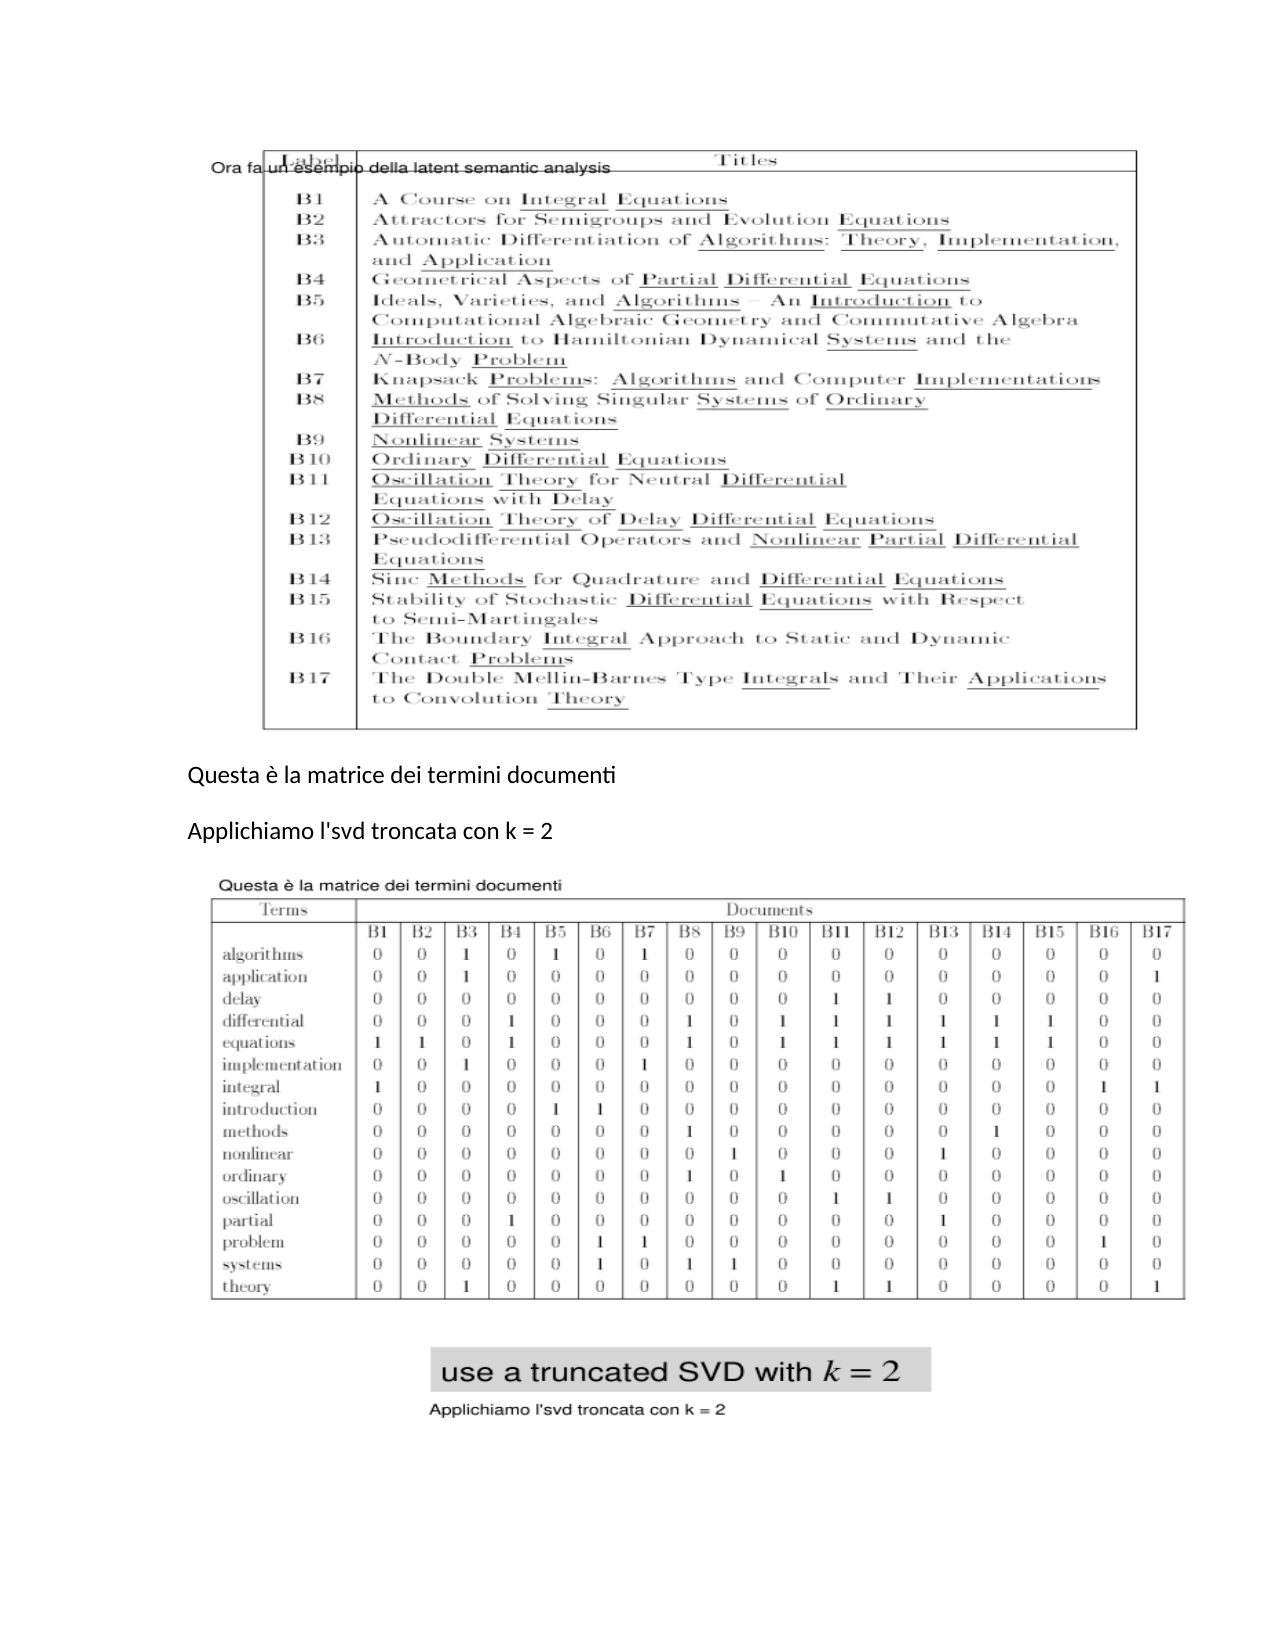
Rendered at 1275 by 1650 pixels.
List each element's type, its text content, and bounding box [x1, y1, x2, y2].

picture [206, 871, 1198, 1457]
text Applichiamo l'svd troncata con k = 2 [187, 816, 1087, 846]
picture [206, 150, 1198, 735]
text Questa è la matrice dei termini documenti [187, 760, 1087, 790]
